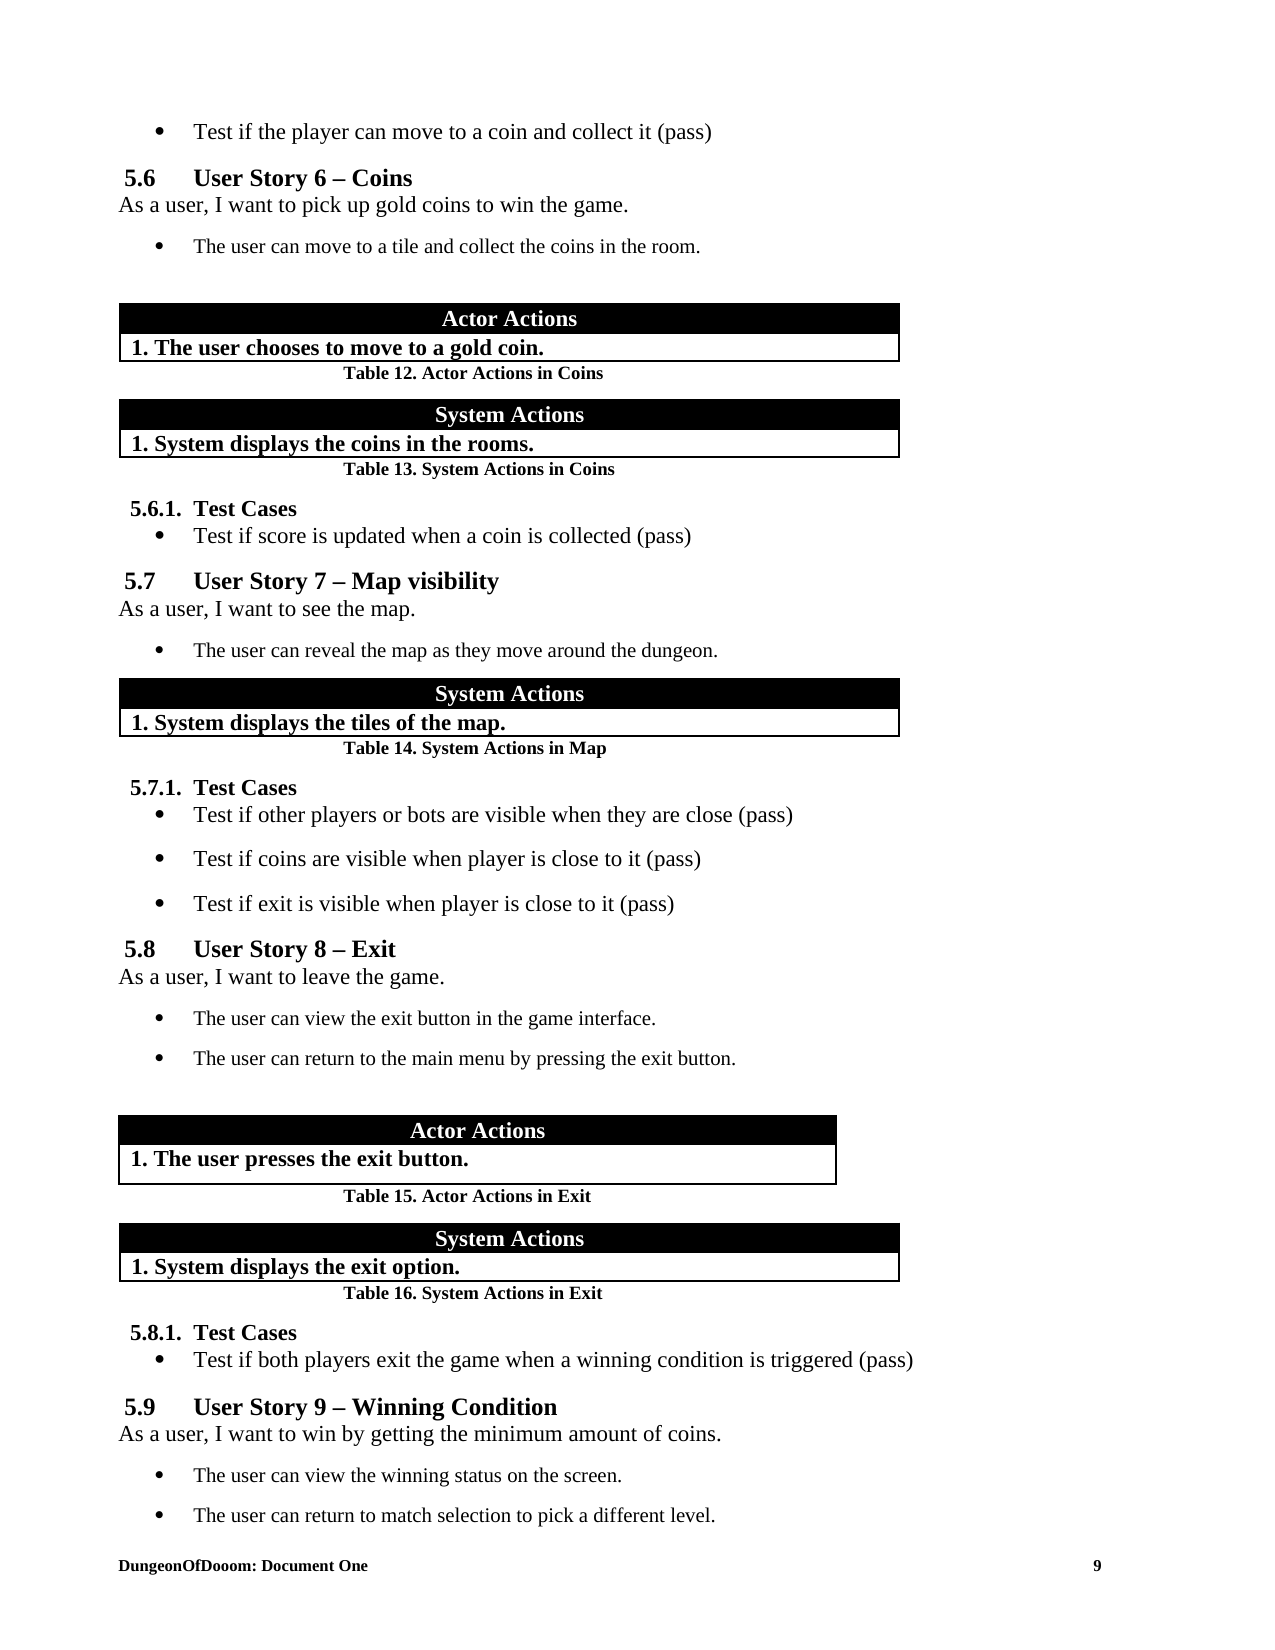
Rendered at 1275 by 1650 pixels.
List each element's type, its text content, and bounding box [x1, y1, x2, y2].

list The user can move to a tile and collect the coins in the room. [156, 234, 1157, 258]
text User Story 6 – Coins [124, 163, 1157, 191]
text Table 14. System Actions in Map [268, 737, 1157, 758]
table_cell 1. System displays the tiles of the map. [121, 709, 898, 735]
text As a user, I want to pick up gold coins to win the game. [118, 191, 1157, 218]
table_header Actor Actions [121, 305, 898, 331]
table_header System Actions [121, 680, 898, 706]
text Table 15. Actor Actions in Exit [268, 1185, 1157, 1207]
list The user can return to match selection to pick a different level. [156, 1503, 1157, 1527]
list The user can reveal the map as they move around the dungeon. [156, 638, 1157, 662]
text User Story 8 – Exit [124, 934, 1157, 963]
text As a user, I want to leave the game. [118, 963, 1157, 989]
list The user can view the winning status on the screen. [156, 1463, 1157, 1487]
text Table 13. System Actions in Coins [268, 458, 1157, 480]
text Test Cases [130, 774, 1157, 801]
table_header System Actions [121, 401, 898, 428]
text Table 16. System Actions in Exit [268, 1282, 1157, 1303]
table_cell 1. The user presses the exit button. [120, 1145, 835, 1183]
text As a user, I want to win by getting the minimum amount of coins. [118, 1420, 1157, 1447]
list The user can view the exit button in the game interface. [156, 1006, 1157, 1030]
text As a user, I want to see the map. [118, 595, 1157, 622]
table_cell 1. The user chooses to move to a gold coin. [121, 334, 898, 360]
list Test if the player can move to a coin and collect it (pass) [156, 118, 1157, 144]
table_cell 1. System displays the exit option. [121, 1253, 898, 1279]
table_header System Actions [121, 1225, 898, 1251]
list Test if coins are visible when player is close to it (pass) [156, 845, 1157, 872]
list The user can return to the main menu by pressing the exit button. [156, 1046, 1157, 1070]
table_cell 1. System displays the coins in the rooms. [121, 430, 898, 456]
list Test if score is updated when a coin is collected (pass) [156, 522, 1157, 548]
list Test if exit is visible when player is close to it (pass) [156, 890, 1157, 916]
text Test Cases [130, 496, 1157, 522]
text Table 12. Actor Actions in Coins [268, 362, 1157, 383]
text User Story 7 – Map visibility [124, 566, 1157, 595]
list Test if both players exit the game when a winning condition is triggered (pass) [156, 1345, 1157, 1373]
list Test if other players or bots are visible when they are close (pass) [156, 801, 1157, 827]
text User Story 9 – Winning Condition [124, 1392, 1157, 1420]
text Test Cases [130, 1319, 1157, 1345]
table_header Actor Actions [120, 1117, 835, 1143]
